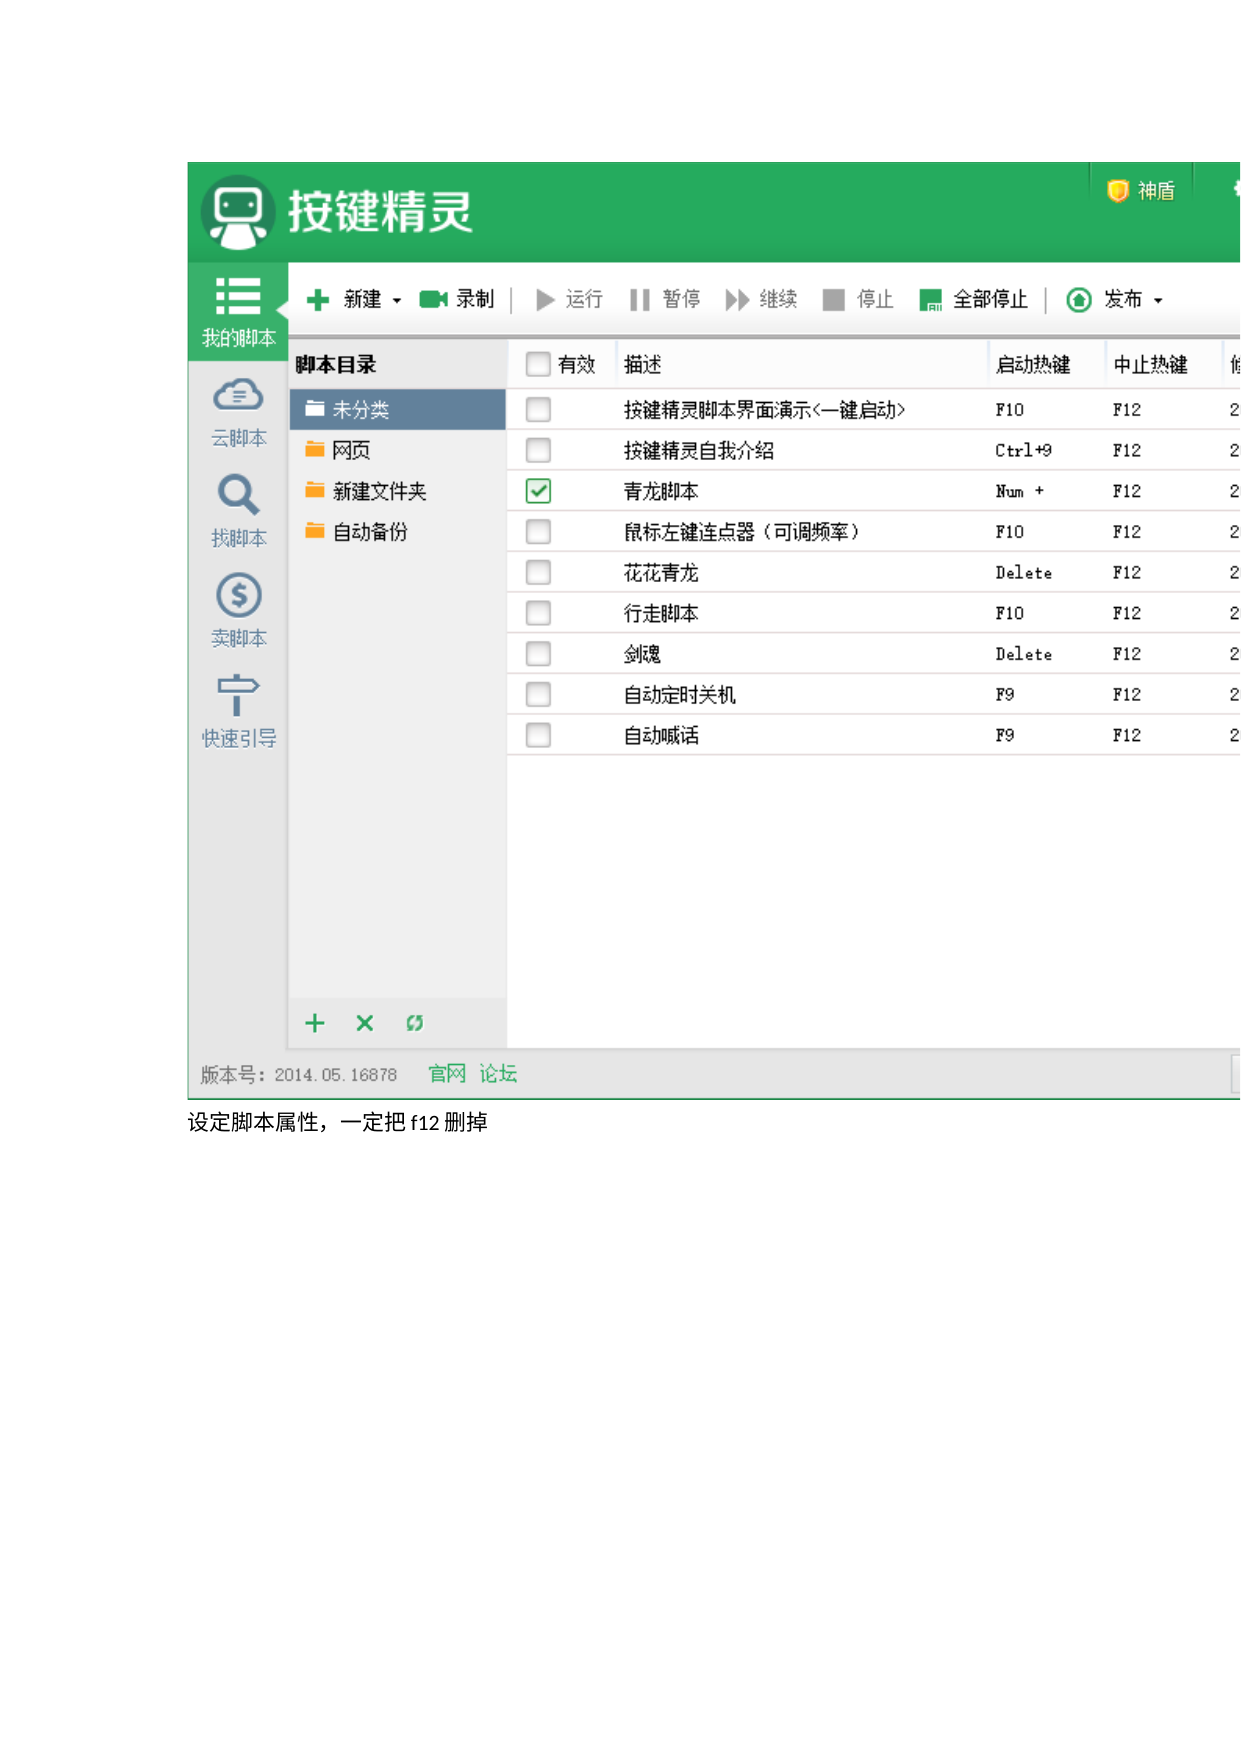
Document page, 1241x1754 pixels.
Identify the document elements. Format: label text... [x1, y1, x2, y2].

text 设定脚本属性，一定把f12删掉 [187, 1104, 1053, 1137]
picture [187, 162, 1241, 1100]
